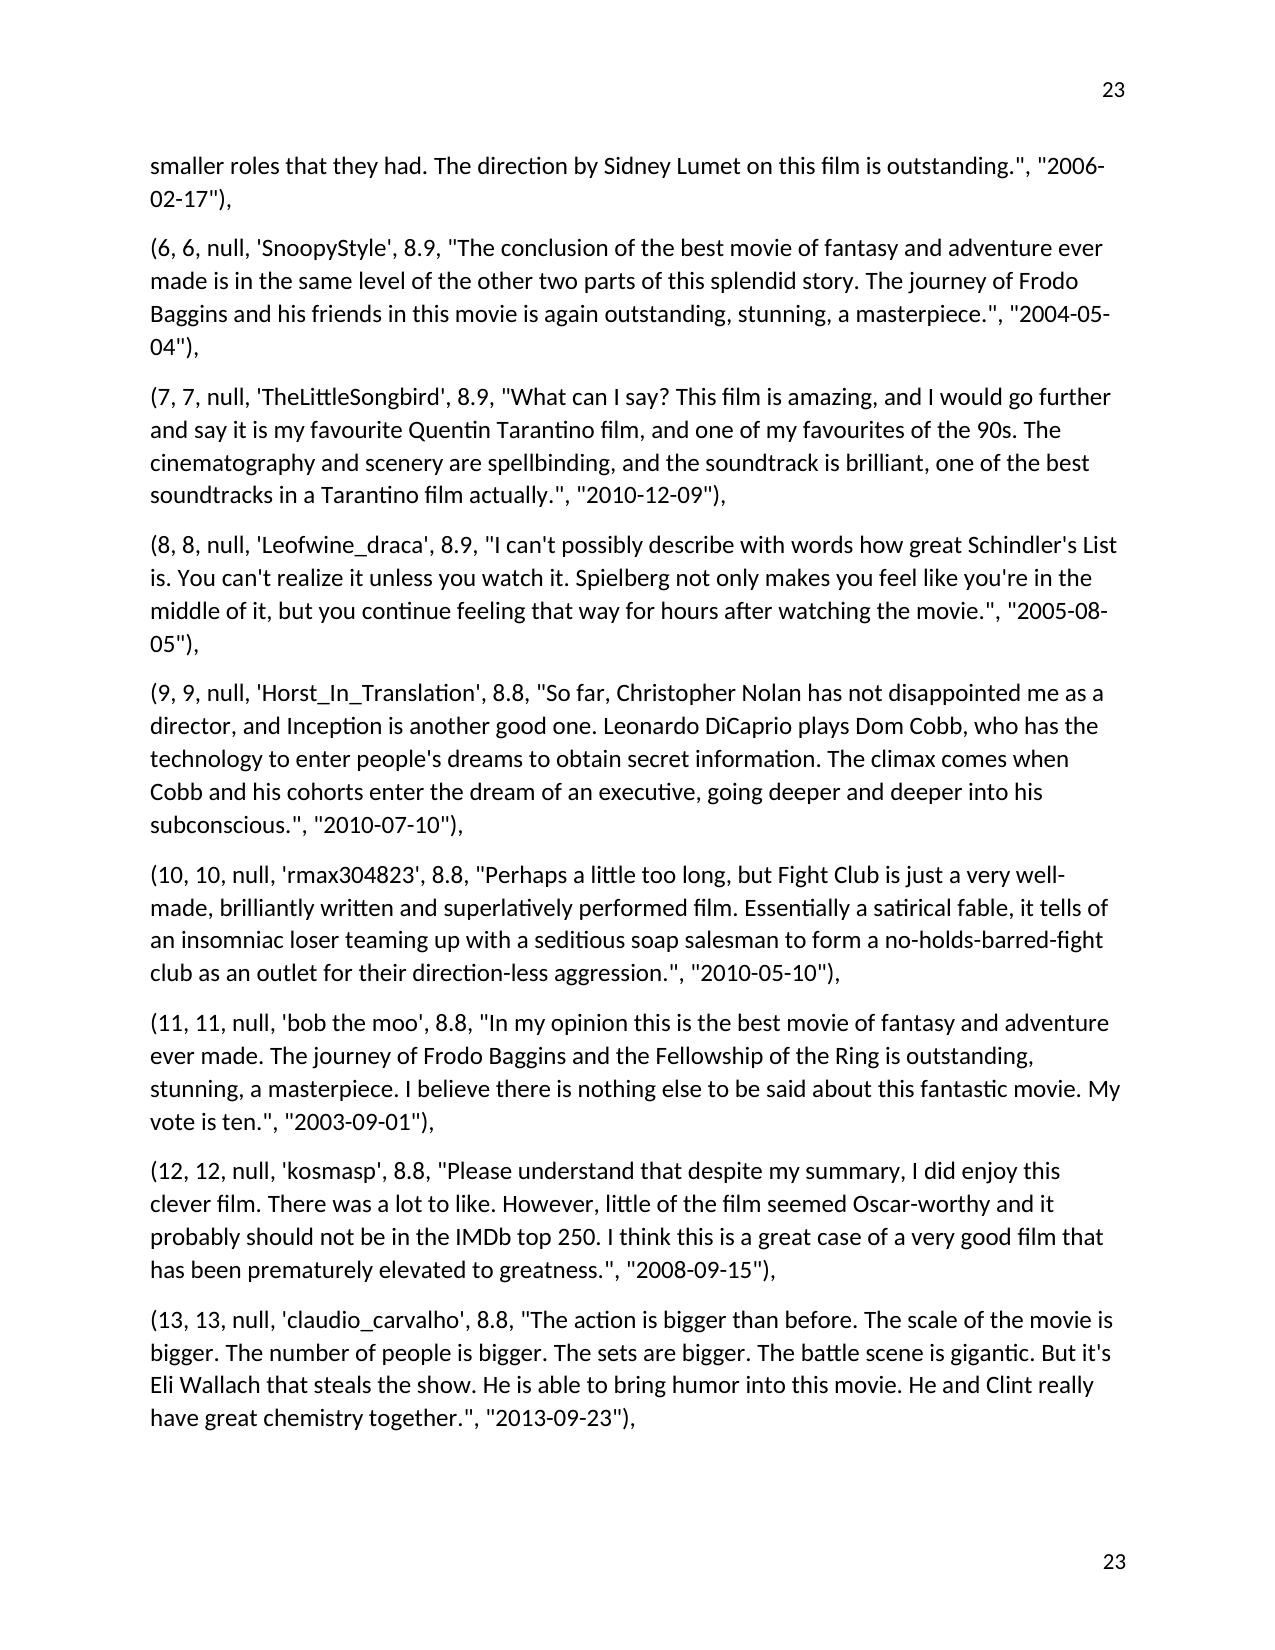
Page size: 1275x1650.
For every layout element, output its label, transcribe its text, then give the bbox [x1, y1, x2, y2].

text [150, 150, 1125, 213]
text (7, 7, null, 'TheLittleSongbird', 8.9, "What can I say? This film is amazing, and I would go further and say it is my favourite Quentin Tarantino film, and one of my favourites of the 90s. The cinematography and scenery are spellbinding, and the soundtrack is brilliant, one of the best soundtracks in a Tarantino film actually.", "2010-12-09"), [150, 381, 1125, 510]
text (12, 12, null, 'kosmasp', 8.8, "Please understand that despite my summary, I did enjoy this clever film. There was a lot to like. However, little of the film seemed Oscar-worthy and it probably should not be in the IMDb top 250. I think this is a great case of a very good film that has been prematurely elevated to greatness.", "2008-09-15"), [150, 1155, 1125, 1285]
text (9, 9, null, 'Horst_In_Translation', 8.8, "So far, Christopher Nolan has not disappointed me as a director, and Inception is another good one. Leonardo DiCaprio plays Dom Cobb, who has the technology to enter people's dreams to obtain secret information. The climax comes when Cobb and his cohorts enter the dream of an executive, going deeper and deeper into his subconscious.", "2010-07-10"), [150, 677, 1125, 840]
text (10, 10, null, 'rmax304823', 8.8, "Perhaps a little too long, but Fight Club is just a very well-made, brilliantly written and superlatively performed film. Essentially a satirical fable, it tells of an insomniac loser teaming up with a seditious soap salesman to form a no-holds-barred-fight club as an outlet for their direction-less aggression.", "2010-05-10"), [150, 859, 1125, 988]
text (6, 6, null, 'SnoopyStyle', 8.9, "The conclusion of the best movie of fantasy and adventure ever made is in the same level of the other two parts of this splendid story. The journey of Frodo Baggins and his friends in this movie is again outstanding, stunning, a masterpiece.", "2004-05-04"), [150, 232, 1125, 362]
text (11, 11, null, 'bob the moo', 8.8, "In my opinion this is the best movie of fantasy and adventure ever made. The journey of Frodo Baggins and the Fellowship of the Ring is outstanding, stunning, a masterpiece. I believe there is nothing else to be said about this fantastic movie. My vote is ten.", "2003-09-01"), [150, 1007, 1125, 1136]
text (13, 13, null, 'claudio_carvalho', 8.8, "The action is bigger than before. The scale of the movie is bigger. The number of people is bigger. The sets are bigger. The battle scene is gigantic. But it's Eli Wallach that steals the show. He is able to bring humor into this movie. He and Clint really have great chemistry together.", "2013-09-23"), [150, 1304, 1125, 1433]
text (8, 8, null, 'Leofwine_draca', 8.9, "I can't possibly describe with words how great Schindler's List is. You can't realize it unless you watch it. Spielberg not only makes you feel like you're in the middle of it, but you continue feeling that way for hours after watching the movie.", "2005-08-05"), [150, 529, 1125, 658]
